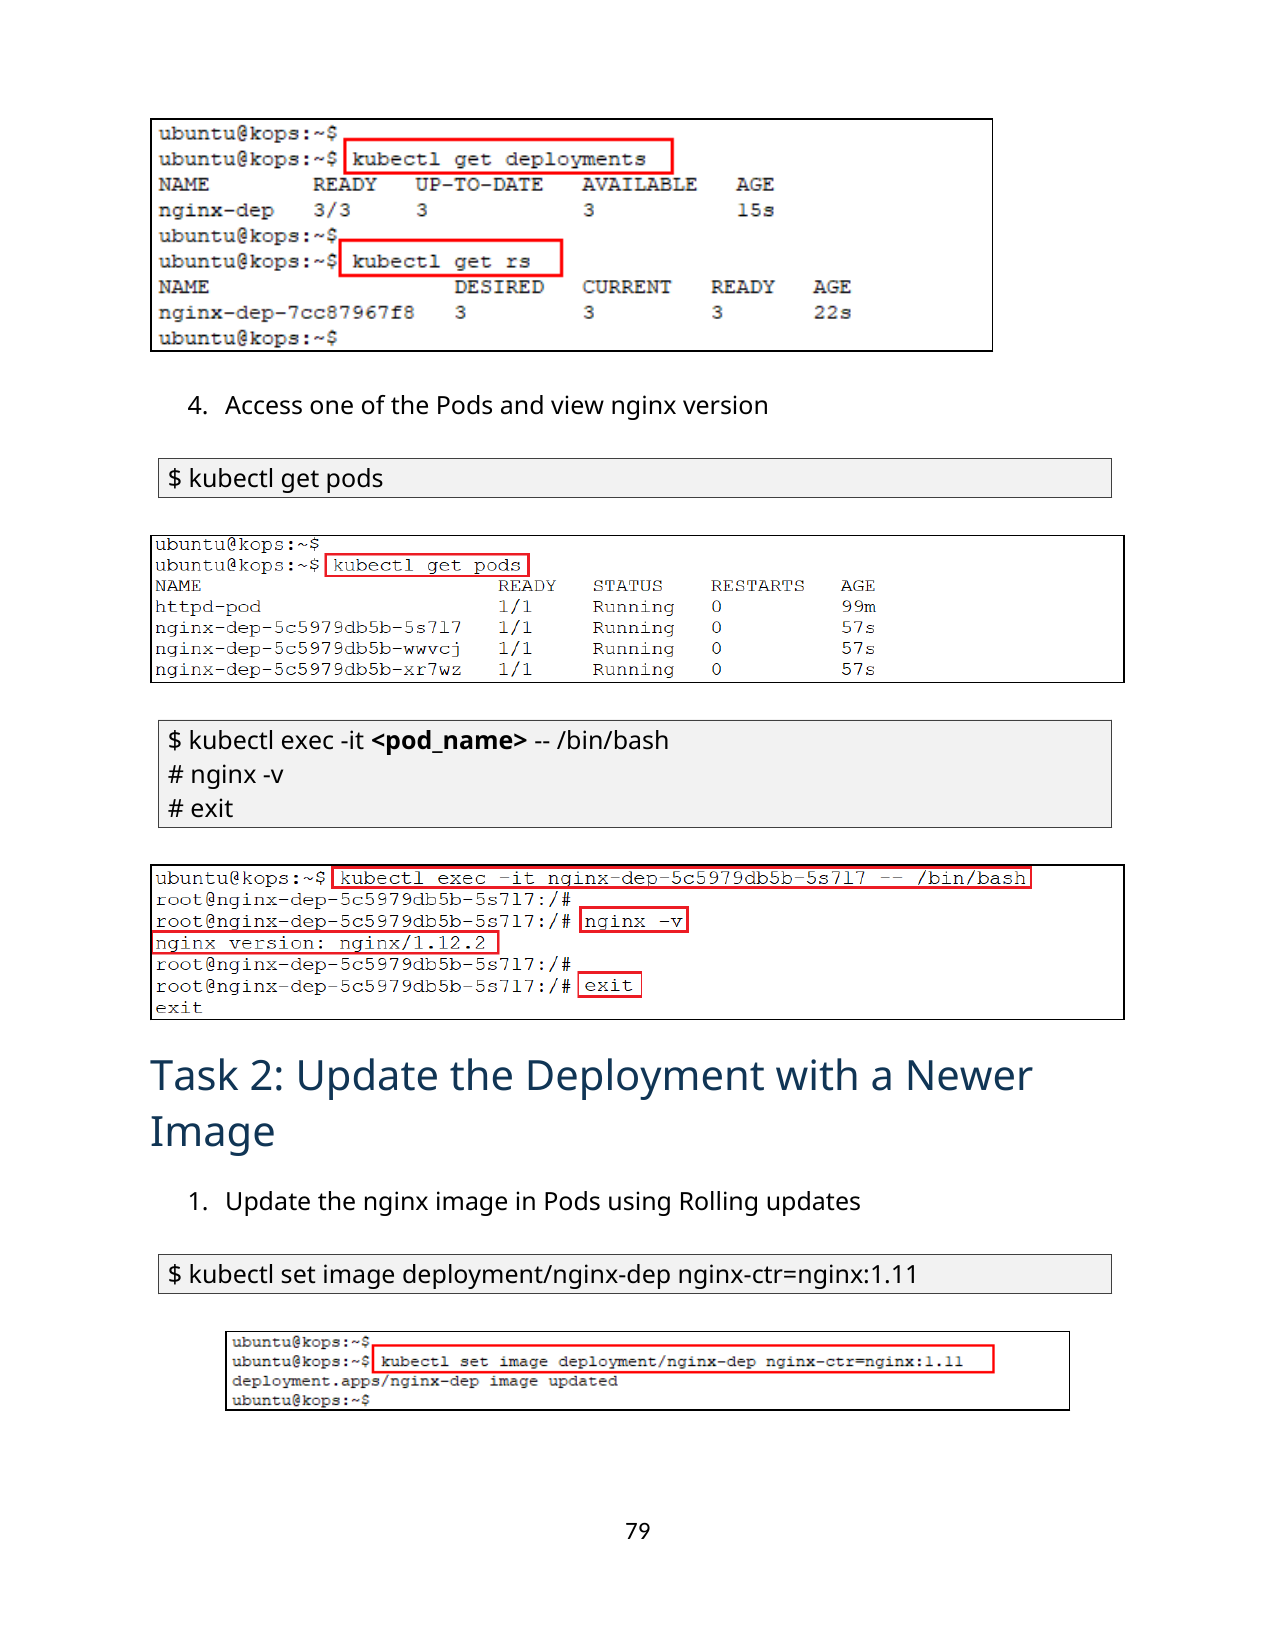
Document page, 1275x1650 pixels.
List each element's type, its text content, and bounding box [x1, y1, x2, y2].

picture [152, 866, 1123, 1019]
picture [152, 536, 1123, 682]
text $ kubectl set image deployment/nginx-dep nginx-ctr=nginx:1.11 [159, 1255, 1111, 1293]
picture [227, 1332, 1069, 1409]
list Update the nginx image in Pods using Rolling updates [187, 1184, 1125, 1218]
text $ kubectl get pods [159, 459, 1111, 497]
list Access one of the Pods and view nginx version [187, 388, 1125, 422]
subtitle Task 2: Update the Deployment with a Newer Image [150, 1045, 1125, 1159]
picture [152, 120, 992, 350]
text $ kubectl exec -it <pod_name> -- /bin/bash [159, 721, 1111, 754]
text # exit [159, 788, 1111, 827]
text # nginx -v [159, 754, 1111, 788]
